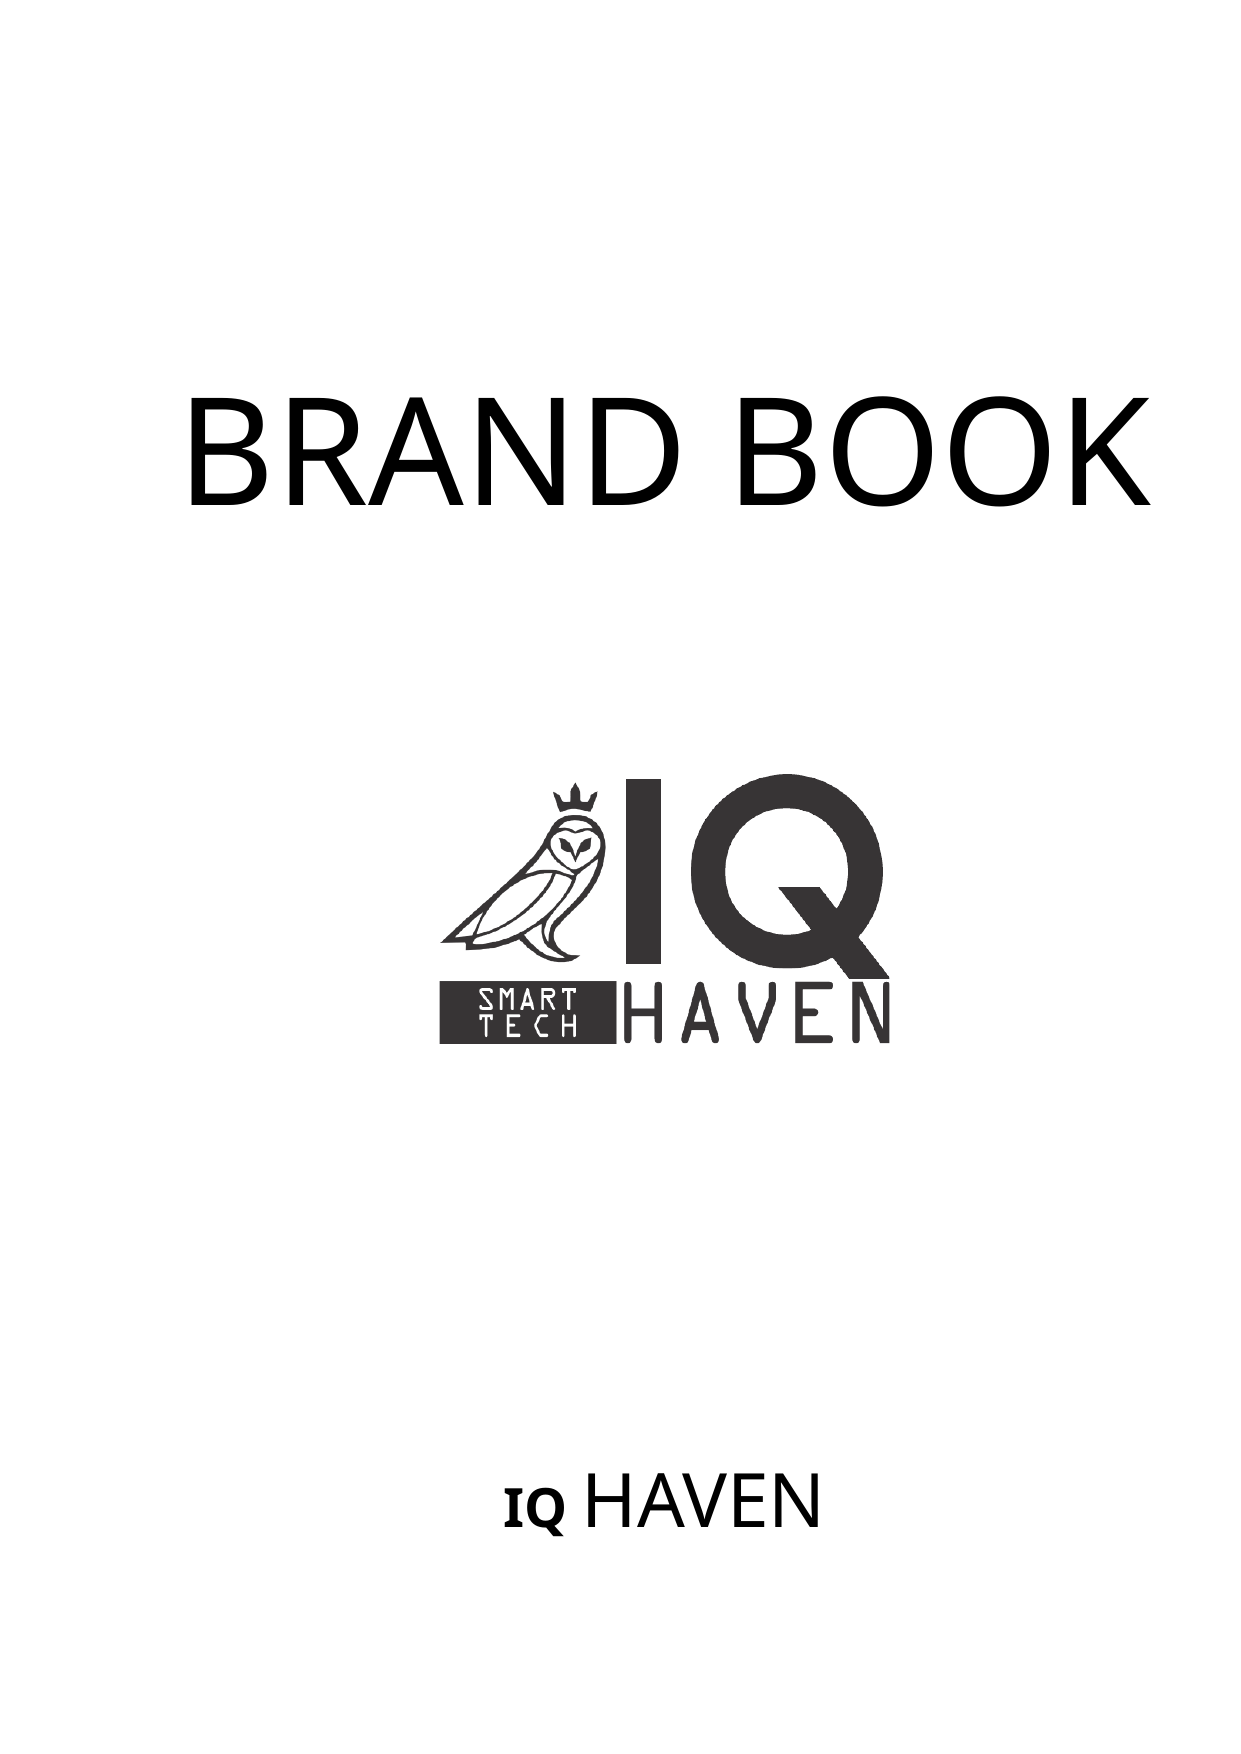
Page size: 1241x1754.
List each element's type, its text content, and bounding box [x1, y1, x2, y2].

text BRAND BOOK [177, 345, 1152, 549]
text IQ HAVEN [177, 1447, 1152, 1549]
picture [439, 774, 890, 1044]
